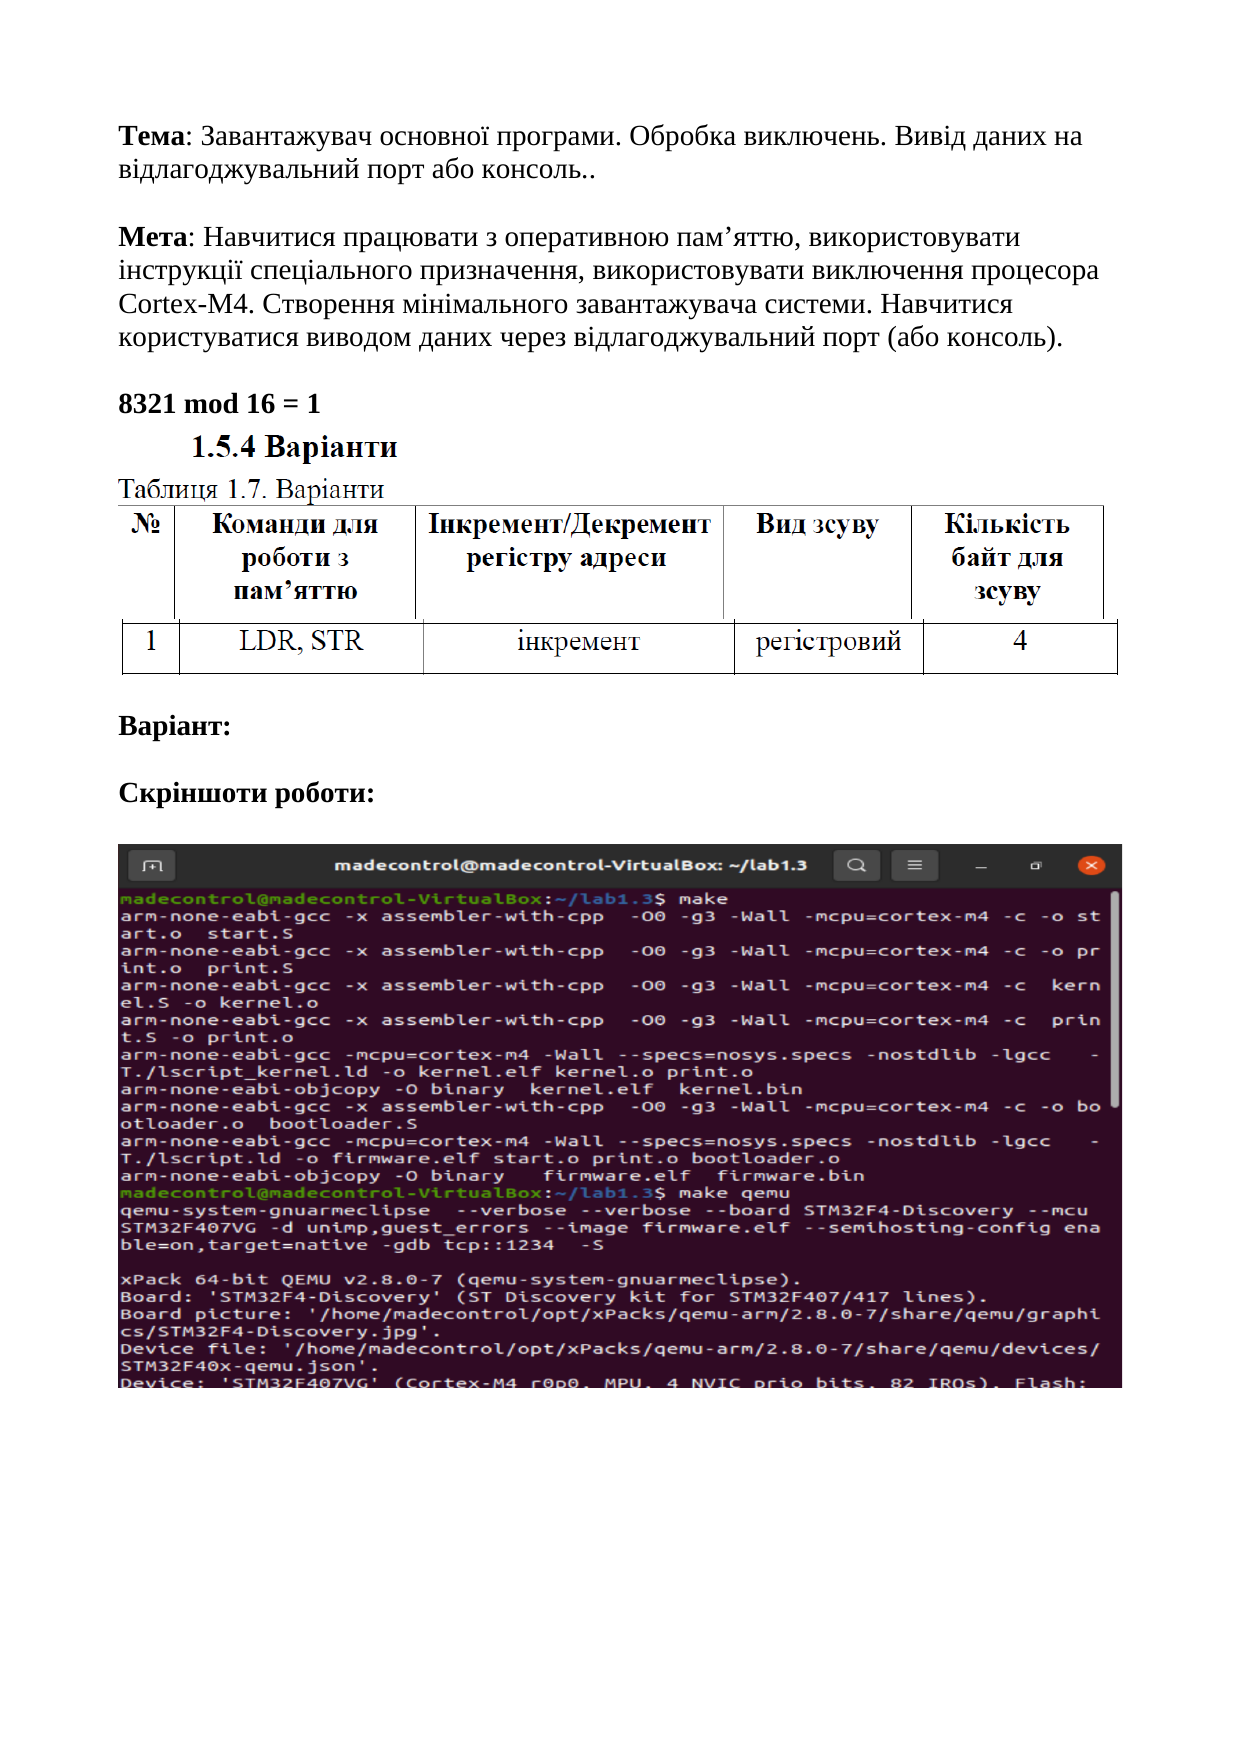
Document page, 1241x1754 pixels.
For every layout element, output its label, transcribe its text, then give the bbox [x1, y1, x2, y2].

text Мета: Навчитися працювати з оперативною пам’яттю, використовувати інструкції спеціального призначення, використовувати виключення процесора Cortex-M4. Створення мінімального завантажувача системи. Навчитися користуватися виводом даних через відлагоджувальний порт (або консоль). [118, 219, 1122, 353]
picture [118, 420, 1123, 675]
picture [118, 844, 1123, 1388]
text Скріншоти роботи: [118, 775, 1122, 808]
text Варіант: [118, 708, 1122, 741]
text Тема: Завантажувач основної програми. Обробка виключень. Вивід даних на відлагоджувальний порт або консоль.. [118, 118, 1122, 185]
text 8321 mod 16 = 1 [118, 386, 1122, 420]
